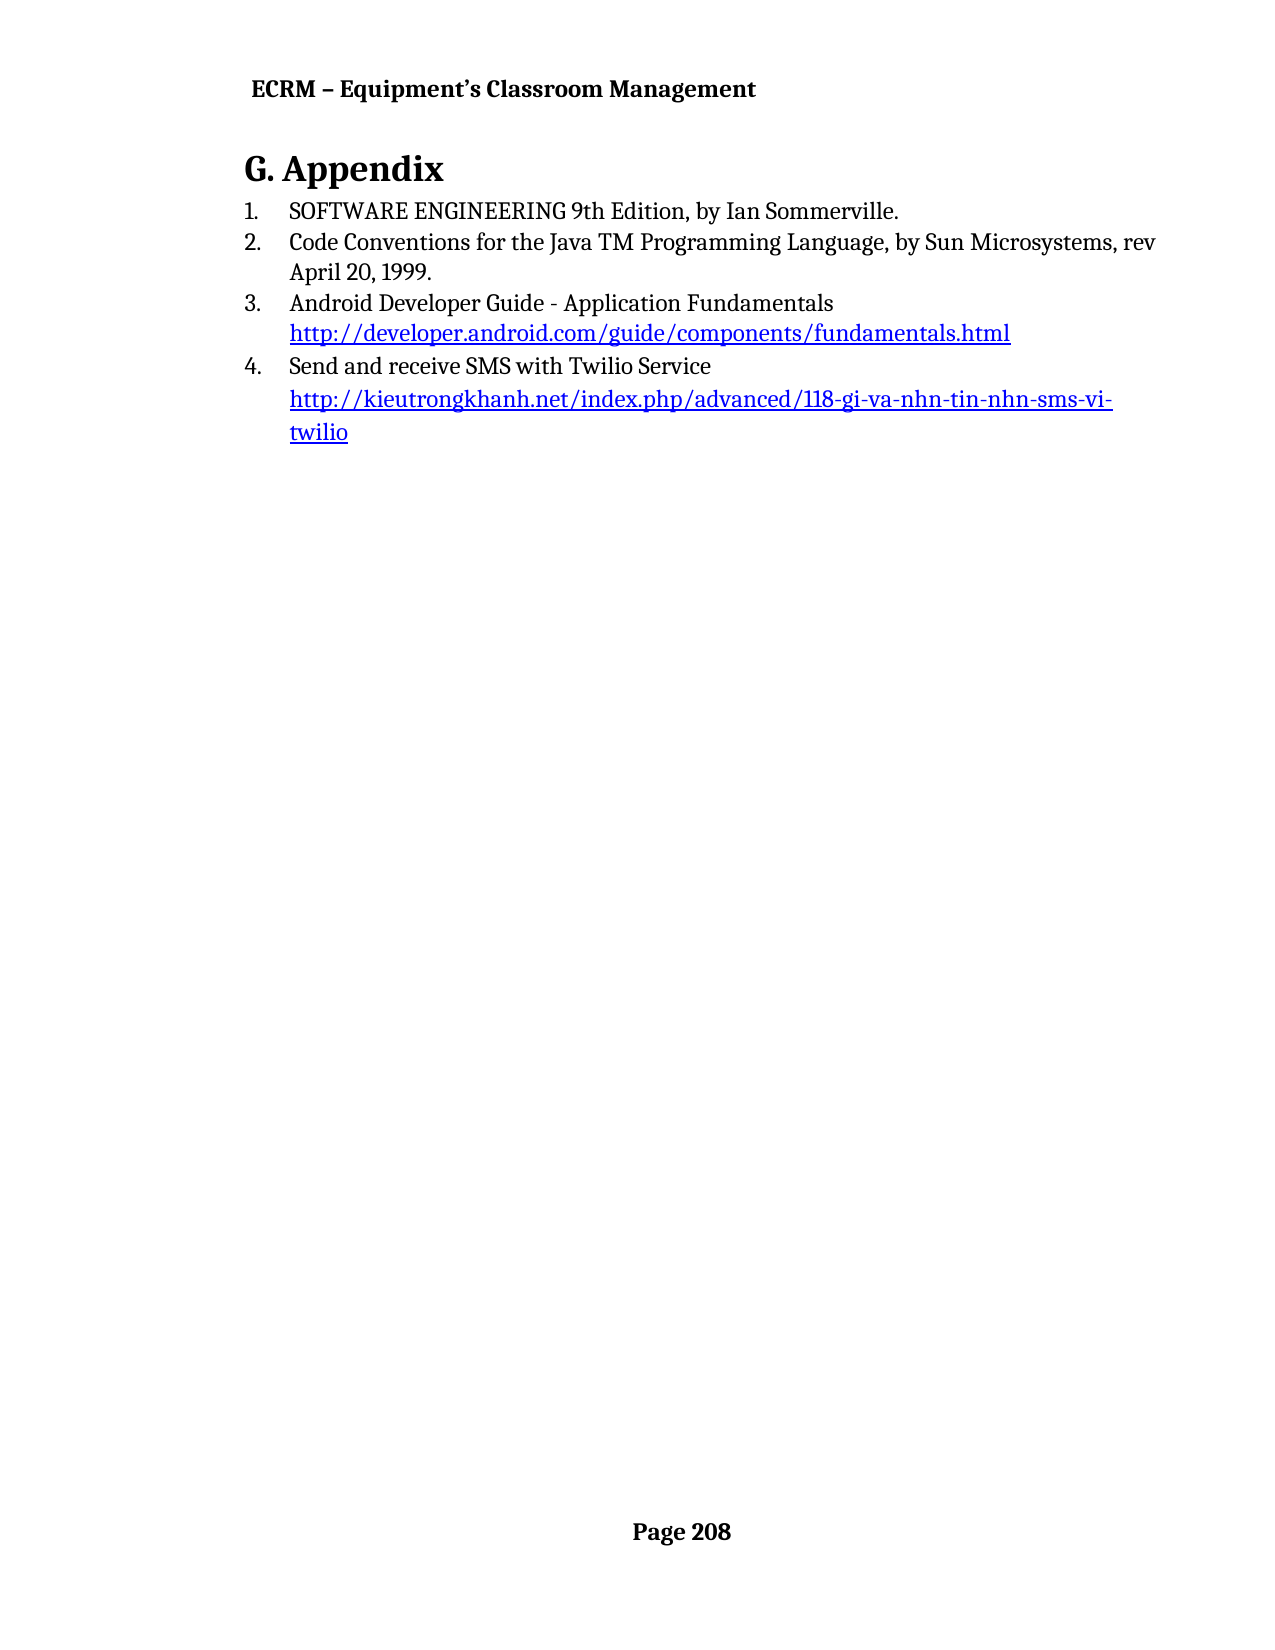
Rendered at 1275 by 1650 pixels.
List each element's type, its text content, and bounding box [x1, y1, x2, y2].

list Android Developer Guide - Application Fundamentals [244, 288, 1157, 317]
list Code Conventions for the Java TM Programming Language, by Sun Microsystems, rev April 20, 1999. [244, 228, 1157, 287]
list http://developer.android.com/guide/components/fundamentals.html [289, 319, 1157, 348]
list http://kieutrongkhanh.net/index.php/advanced/118-gi-va-nhn-tin-nhn-sms-vi-twilio [289, 385, 1157, 447]
list Appendix [244, 148, 1157, 191]
list SOFTWARE ENGINEERING 9th Edition, by Ian Sommerville. [244, 197, 1157, 226]
list Send and receive SMS with Twilio Service [244, 352, 1157, 381]
